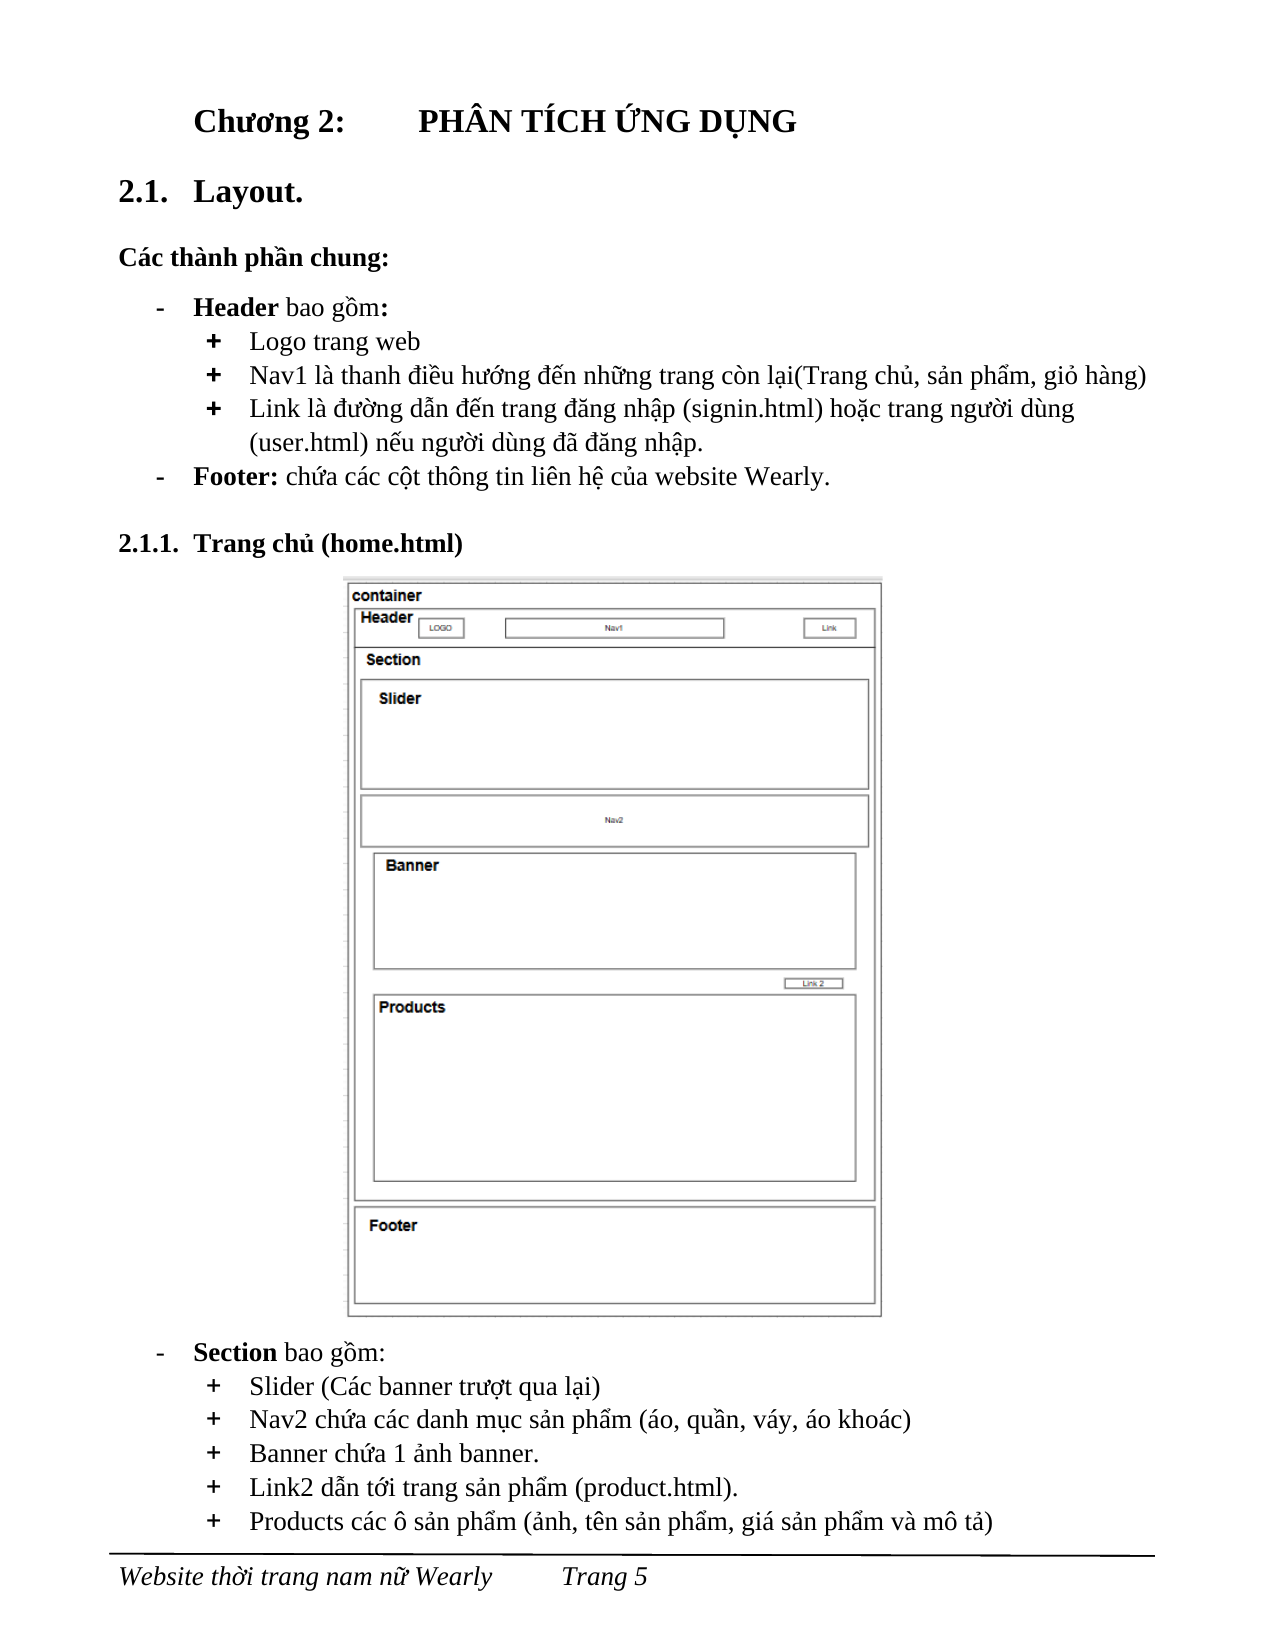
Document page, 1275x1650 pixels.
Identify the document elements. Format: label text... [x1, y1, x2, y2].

list Link là đường dẫn đến trang đăng nhập (signin.html) hoặc trang người dùng (user.html) nếu người dùng đã đăng nhập. [206, 392, 1186, 457]
subtitle Chương 2: PHÂN TÍCH ỨNG DỤNG [156, 101, 1186, 139]
list Trang chủ (home.html) [118, 527, 1186, 558]
list Banner chứa 1 ảnh banner. [206, 1437, 1186, 1468]
list Header bao gồm: [156, 291, 1186, 322]
list Nav2 chứa các danh mục sản phẩm (áo, quần, váy, áo khoác) [206, 1403, 1186, 1435]
picture [343, 576, 883, 1318]
list Footer: chứa các cột thông tin liên hệ của website Wearly. [156, 459, 1186, 491]
subtitle Layout. [118, 171, 1186, 209]
list Link2 dẫn tới trang sản phẩm (product.html). [206, 1471, 1186, 1502]
list Logo trang web [206, 325, 1186, 356]
list Slider (Các banner trượt qua lại) [206, 1370, 1186, 1401]
list Nav1 là thanh điều hướng đến những trang còn lại(Trang chủ, sản phẩm, giỏ hàng) [206, 359, 1186, 390]
list Products các ô sản phẩm (ảnh, tên sản phẩm, giá sản phẩm và mô tả) [206, 1505, 1186, 1536]
text Các thành phần chung: [118, 241, 1186, 272]
list Section bao gồm: [156, 1336, 1186, 1367]
